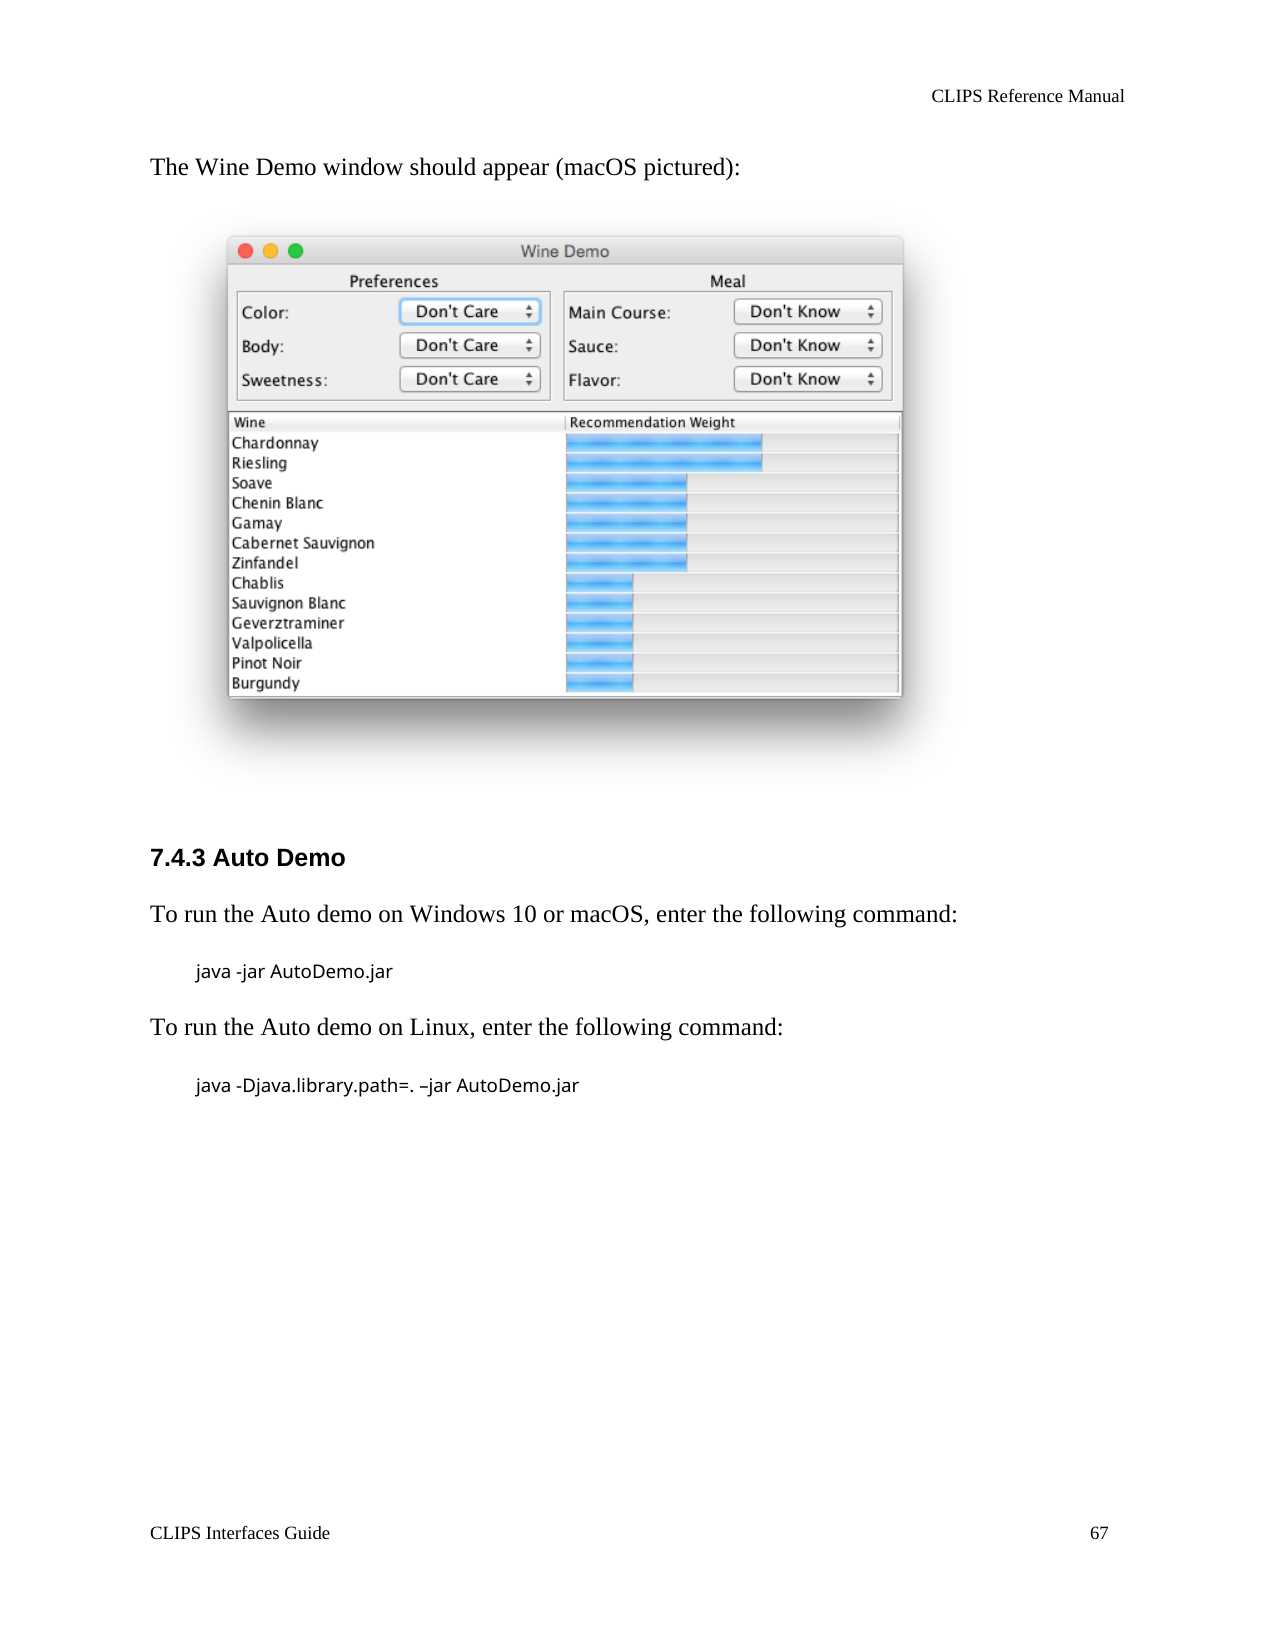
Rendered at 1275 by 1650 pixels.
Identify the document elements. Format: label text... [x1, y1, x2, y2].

text java -jar AutoDemo.jar [196, 959, 1125, 984]
subtitle 7.4.3 Auto Demo [150, 840, 1125, 871]
text The Wine Demo window should appear (macOS pictured): [150, 150, 1125, 181]
text To run the Auto demo on Linux, enter the following command: [150, 1010, 1125, 1041]
text To run the Auto demo on Windows 10 or macOS, enter the following command: [150, 896, 1125, 927]
text java -Djava.library.path=. –jar AutoDemo.jar [196, 1072, 1125, 1098]
picture [168, 206, 963, 790]
